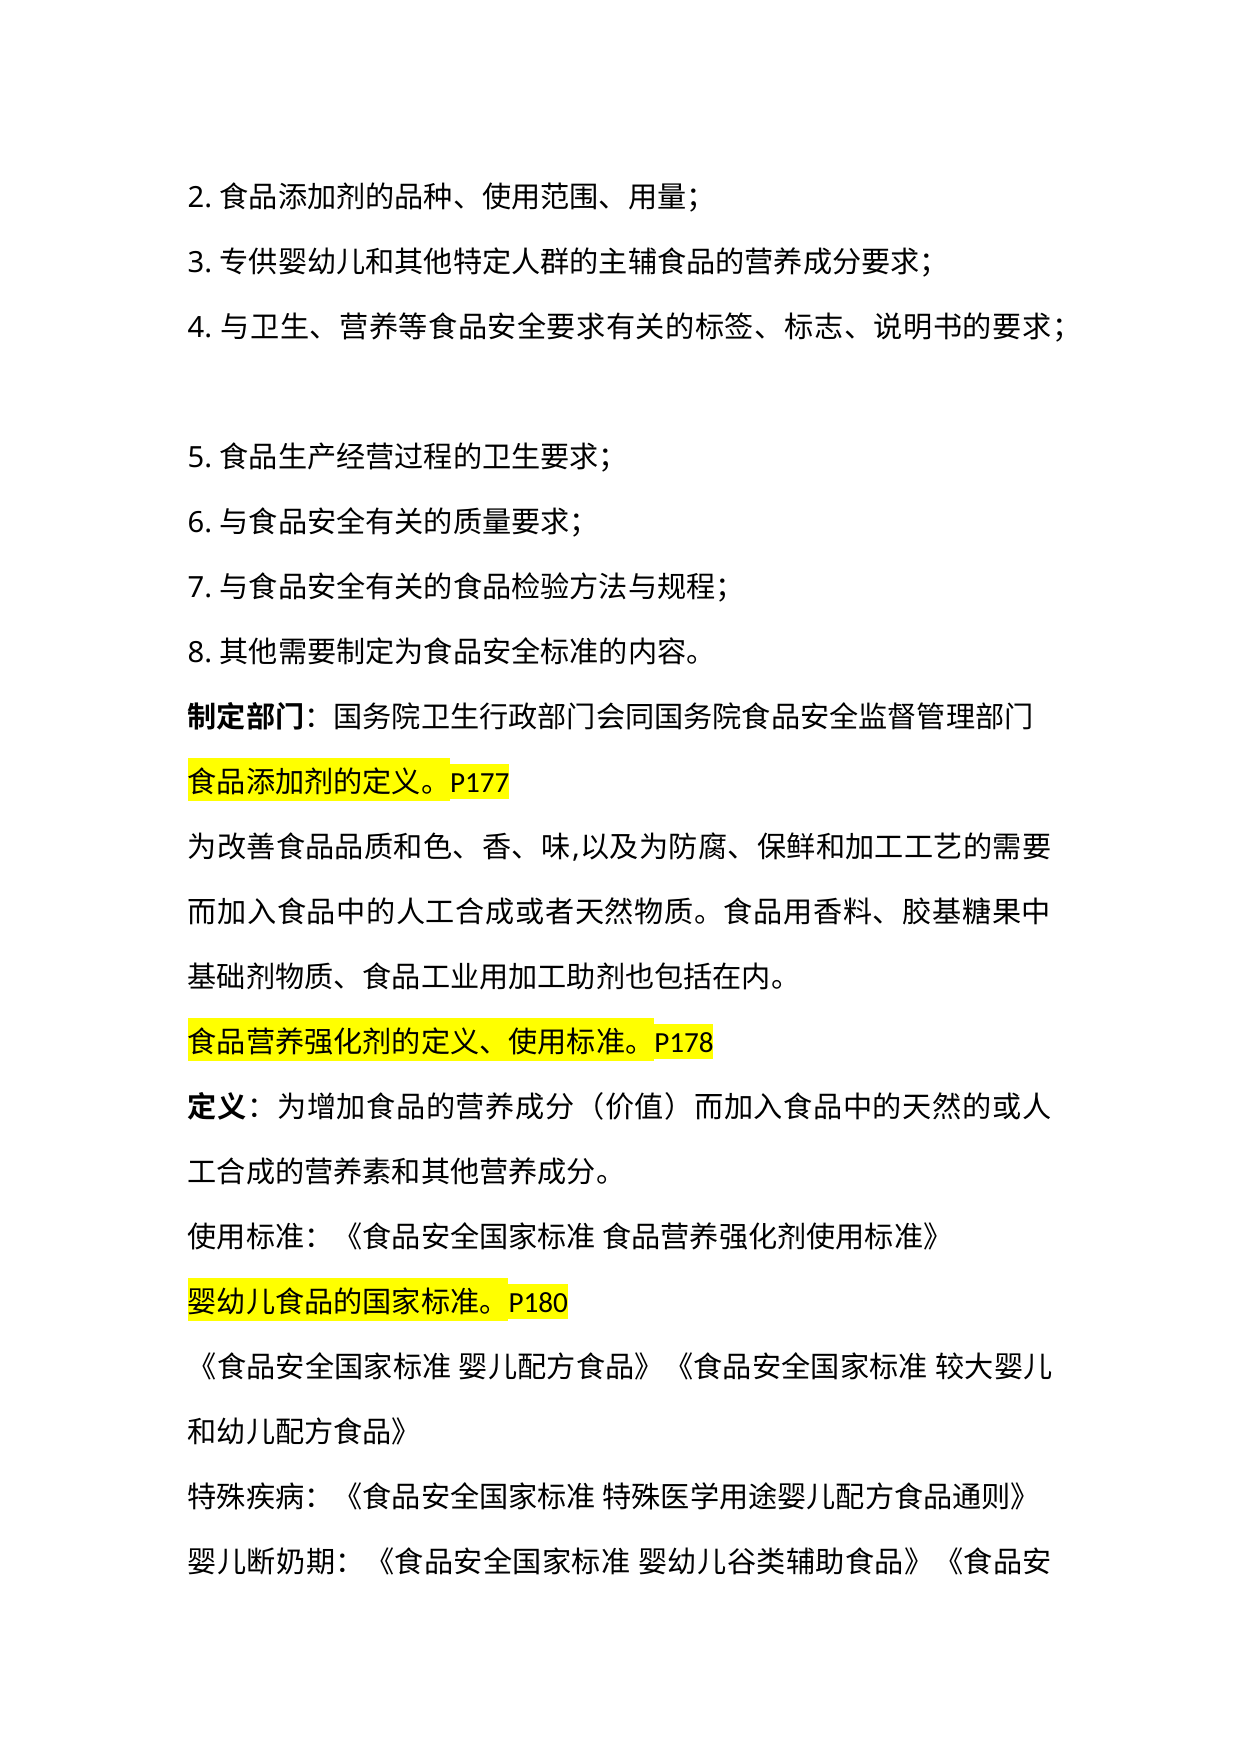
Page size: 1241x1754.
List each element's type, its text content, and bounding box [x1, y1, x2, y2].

text 食品营养强化剂的定义、使用标准。P178 [187, 1007, 1053, 1072]
text 6. 与食品安全有关的质量要求； [187, 487, 1053, 552]
text 4. 与卫生、营养等食品安全要求有关的标签、标志、说明书的要求； [187, 292, 1053, 422]
text 7. 与食品安全有关的食品检验方法与规程； [187, 552, 1053, 617]
text 3. 专供婴幼儿和其他特定人群的主辅食品的营养成分要求； [187, 227, 1053, 292]
text 婴幼儿食品的国家标准。P180 [187, 1267, 1053, 1332]
text 定义：为增加食品的营养成分（价值）而加入食品中的天然的或人工合成的营养素和其他营养成分。 [187, 1072, 1053, 1202]
text 制定部门：国务院卫生行政部门会同国务院食品安全监督管理部门 [187, 682, 1053, 747]
text 食品添加剂的定义。P177 [187, 747, 1053, 812]
text 8. 其他需要制定为食品安全标准的内容。 [187, 617, 1053, 682]
text 为改善食品品质和色、香、味,以及为防腐、保鲜和加工工艺的需要而加入食品中的人工合成或者天然物质。食品用香料、胶基糖果中基础剂物质、食品工业用加工助剂也包括在内。 [187, 812, 1053, 1007]
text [187, 1527, 1053, 1592]
text 使用标准：《食品安全国家标准 食品营养强化剂使用标准》 [187, 1202, 1053, 1267]
text 《食品安全国家标准 婴儿配方食品》《食品安全国家标准 较大婴儿和幼儿配方食品》 [187, 1332, 1053, 1462]
text 特殊疾病：《食品安全国家标准 特殊医学用途婴儿配方食品通则》 [187, 1462, 1053, 1527]
text 2. 食品添加剂的品种、使用范围、用量； [187, 162, 1053, 227]
text 5. 食品生产经营过程的卫生要求； [187, 422, 1053, 487]
